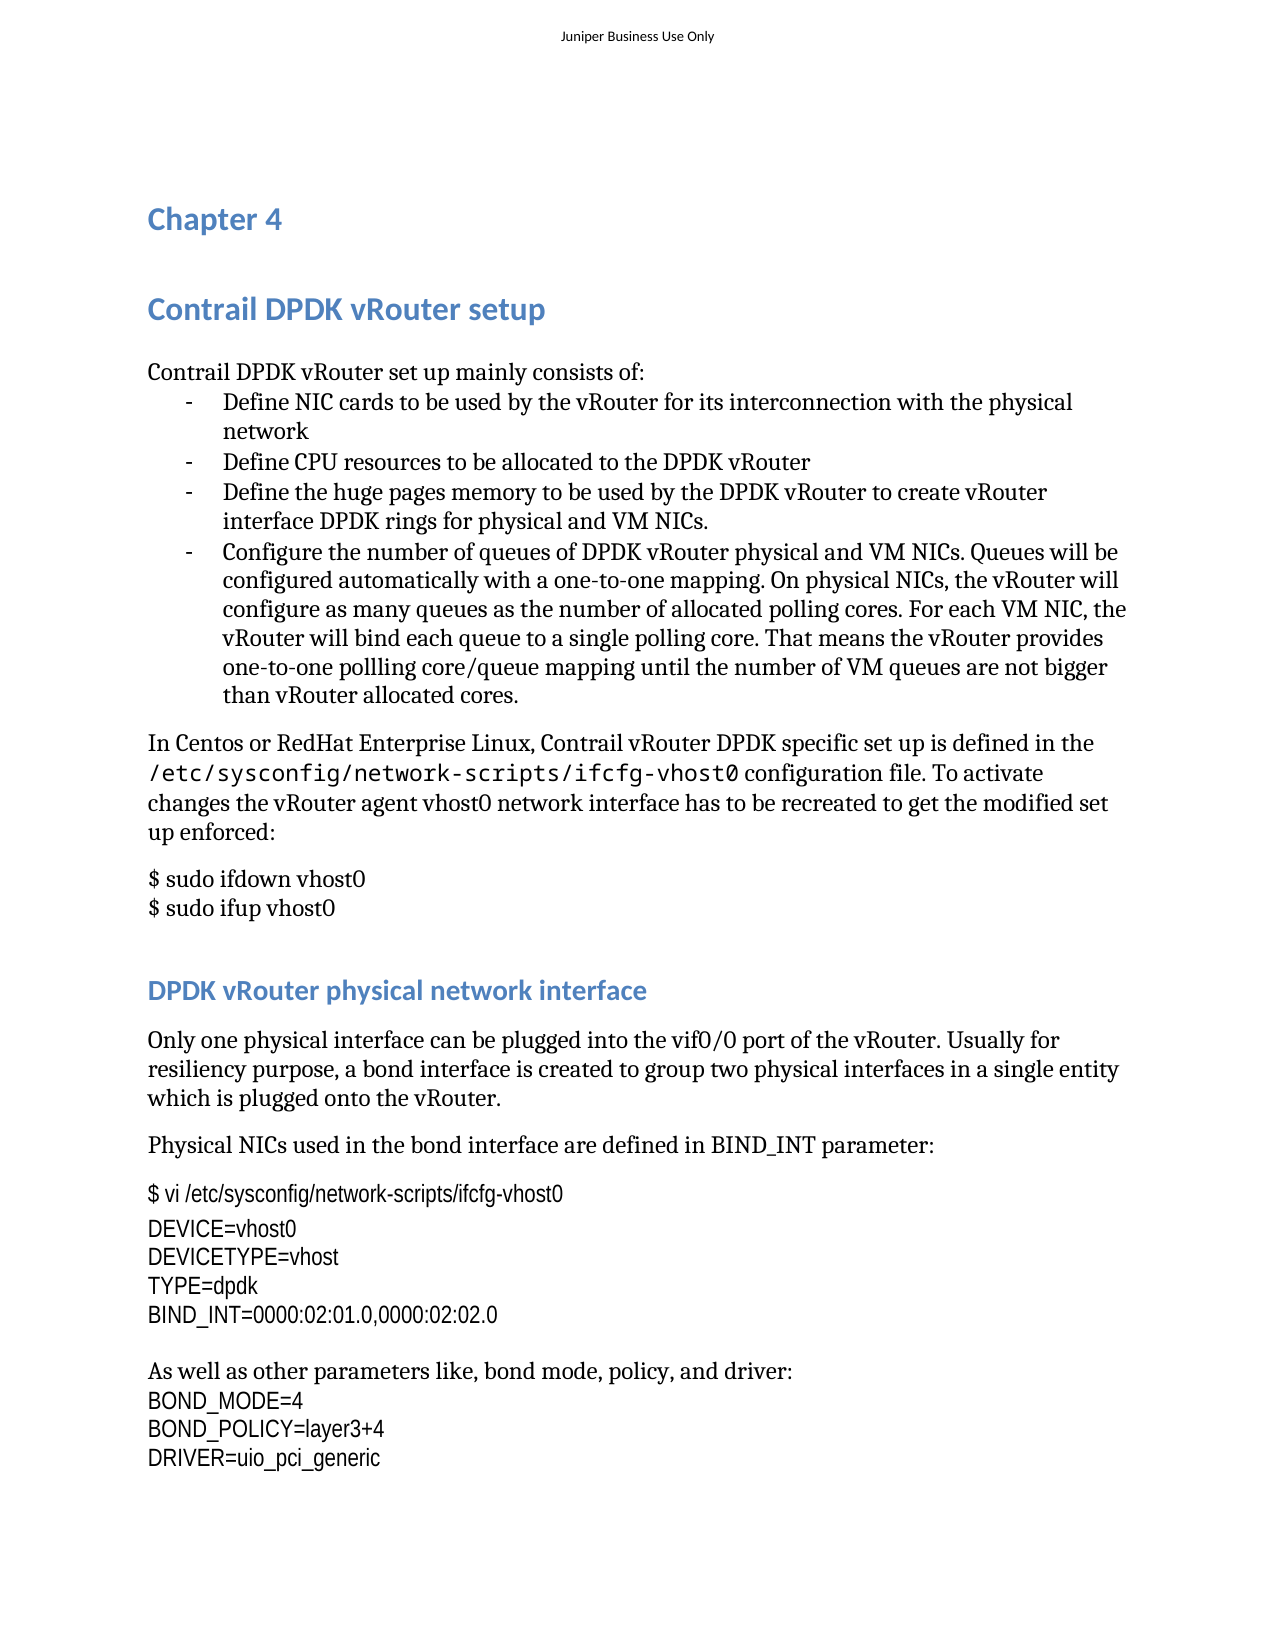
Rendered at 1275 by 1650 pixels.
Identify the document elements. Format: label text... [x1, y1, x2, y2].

list Configure the number of queues of DPDK vRouter physical and VM NICs. Queues will be configured automatically with a one-to-one mapping. On physical NICs, the vRouter will configure as many queues as the number of allocated polling cores. For each VM NIC, the vRouter will bind each queue to a single polling core. That means the vRouter provides one-to-one pollling core/queue mapping until the number of VM queues are not bigger than vRouter allocated cores. [185, 536, 1127, 710]
text DEVICE=vhost0 [148, 1214, 1127, 1242]
subtitle Contrail DPDK vRouter setup [148, 288, 1127, 329]
subtitle DPDK vRouter physical network interface [148, 972, 1127, 1008]
list Define the huge pages memory to be used by the DPDK vRouter to create vRouter interface DPDK rings for physical and VM NICs. [185, 476, 1127, 536]
text In Centos or RedHat Enterprise Linux, Contrail vRouter DPDK specific set up is defined in the /etc/sysconfig/network-scripts/ifcfg-vhost0 configuration file. To activate changes the vRouter agent vhost0 network interface has to be recreated to get the modified set up enforced: [148, 729, 1127, 846]
text BIND_INT=0000:02:01.0,0000:02:02.0 [148, 1300, 1127, 1328]
text $ vi /etc/sysconfig/network-scripts/ifcfg-vhost0 [148, 1179, 1127, 1207]
text DEVICETYPE=vhost [148, 1242, 1127, 1271]
text As well as other parameters like, bond mode, policy, and driver: [148, 1357, 1127, 1386]
text $ sudo ifup vhost0 [148, 894, 1127, 922]
text DRIVER=uio_pci_generic [148, 1443, 1127, 1472]
text $ sudo ifdown vhost0 [148, 865, 1127, 894]
text Physical NICs used in the bond interface are defined in BIND_INT parameter: [148, 1131, 1127, 1160]
subtitle Chapter 4 [148, 198, 1127, 238]
text TYPE=dpdk [148, 1271, 1127, 1300]
text BOND_MODE=4 [148, 1386, 1127, 1414]
text Only one physical interface can be plugged into the vif0/0 port of the vRouter. Usually for resiliency purpose, a bond interface is created to group two physical interfaces in a single entity which is plugged onto the vRouter. [148, 1026, 1127, 1113]
text BOND_POLICY=layer3+4 [148, 1414, 1127, 1443]
list Define CPU resources to be allocated to the DPDK vRouter [185, 446, 1127, 476]
text Contrail DPDK vRouter set up mainly consists of: [148, 358, 1127, 387]
list Define NIC cards to be used by the vRouter for its interconnection with the physical network [185, 387, 1127, 446]
